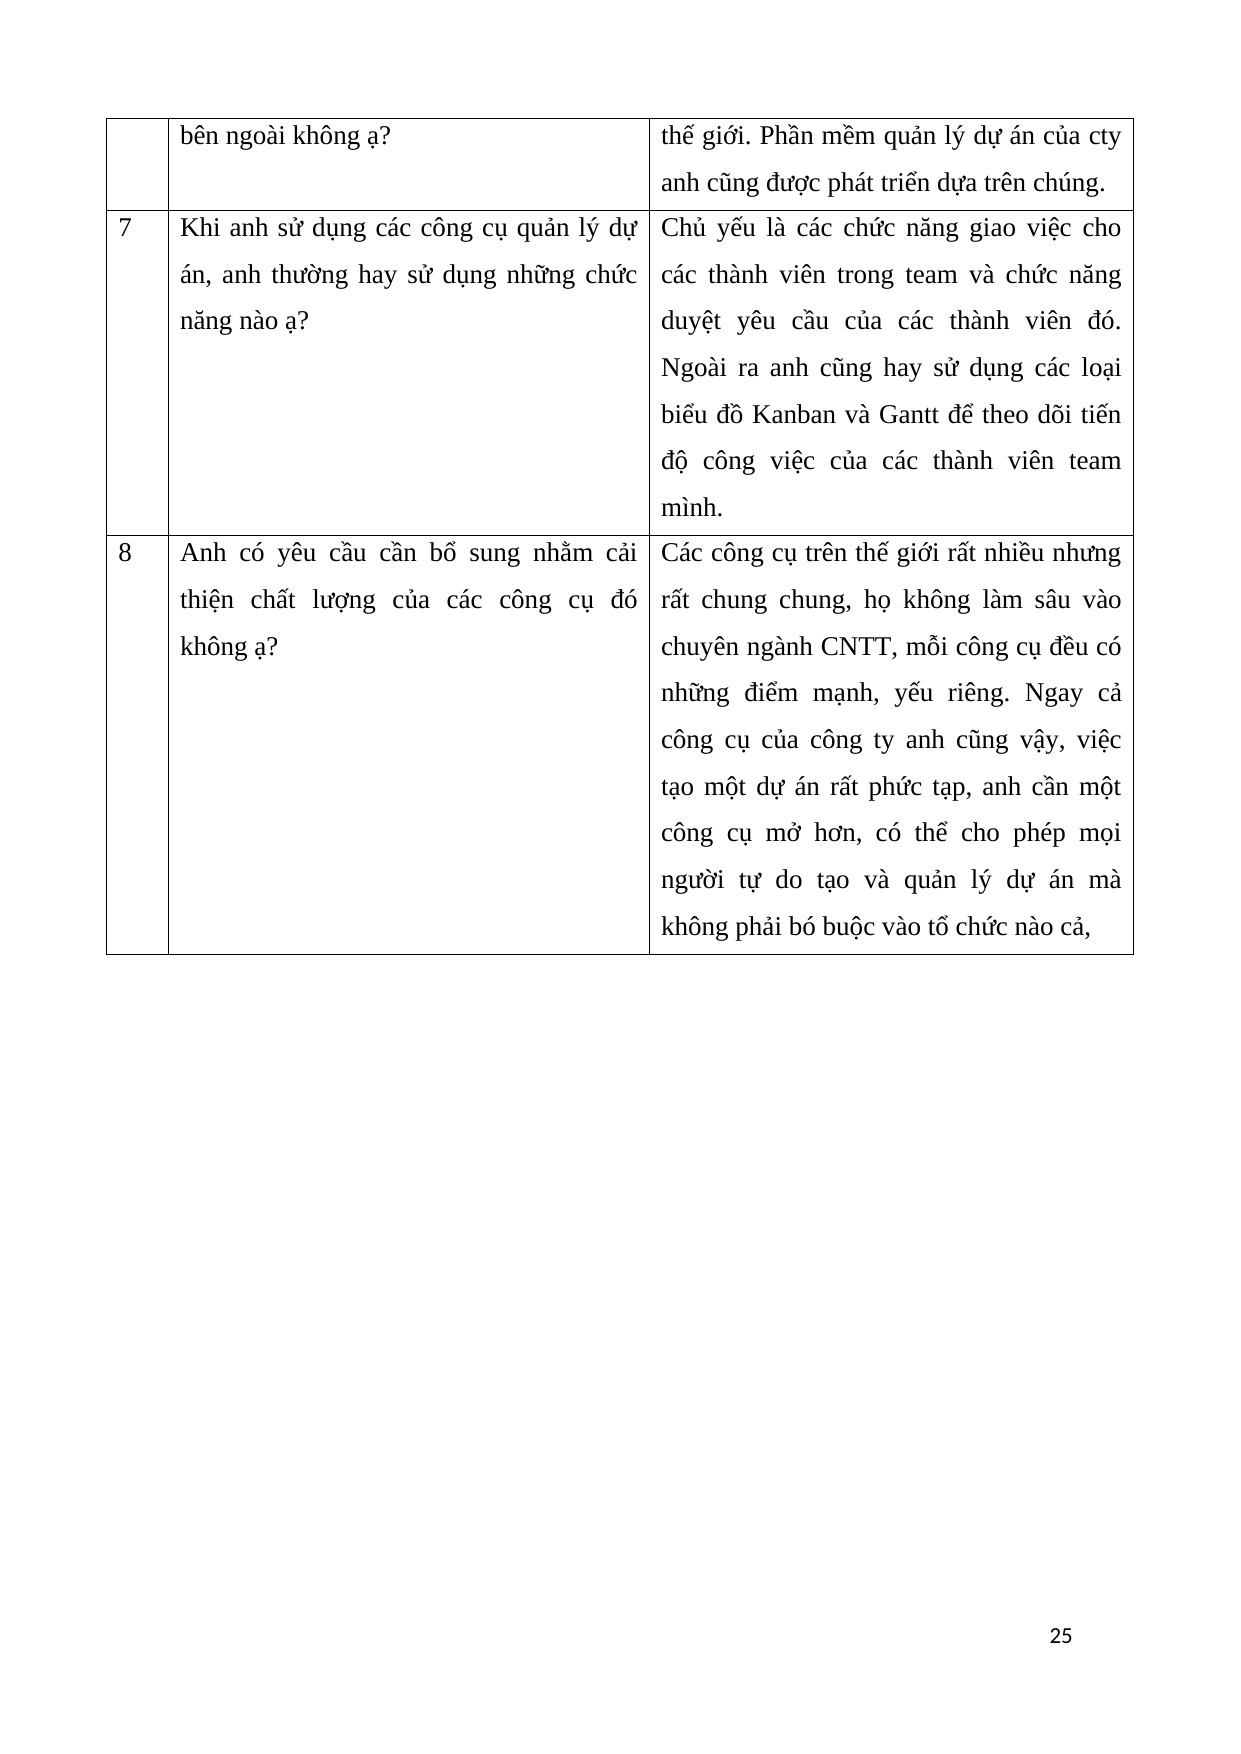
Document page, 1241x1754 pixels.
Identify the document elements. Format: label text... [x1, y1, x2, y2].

table_cell Chủ yếu là các chức năng giao việc cho các thành viên trong team và chức năng duyệt yêu cầu của các thành viên đó. Ngoài ra anh cũng hay sử dụng các loại biểu đồ Kanban và Gantt để theo dõi tiến độ công việc của các thành viên team mình. [650, 211, 1133, 535]
table_cell 8 [107, 536, 168, 954]
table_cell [650, 119, 1133, 210]
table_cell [169, 119, 649, 210]
table_cell 6 [107, 119, 168, 210]
table_cell 7 [107, 211, 168, 535]
table_cell Các công cụ trên thế giới rất nhiều nhưng rất chung chung, họ không làm sâu vào chuyên ngành CNTT, mỗi công cụ đều có những điểm mạnh, yếu riêng. Ngay cả công cụ của công ty anh cũng vậy, việc tạo một dự án rất phức tạp, anh cần một công cụ mở hơn, có thể cho phép mọi người tự do tạo và quản lý dự án mà không phải bó buộc vào tổ chức nào cả, [650, 536, 1133, 954]
table_cell Anh có yêu cầu cần bổ sung nhằm cải thiện chất lượng của các công cụ đó không ạ? [169, 536, 649, 954]
table_cell Khi anh sử dụng các công cụ quản lý dự án, anh thường hay sử dụng những chức năng nào ạ? [169, 211, 649, 535]
